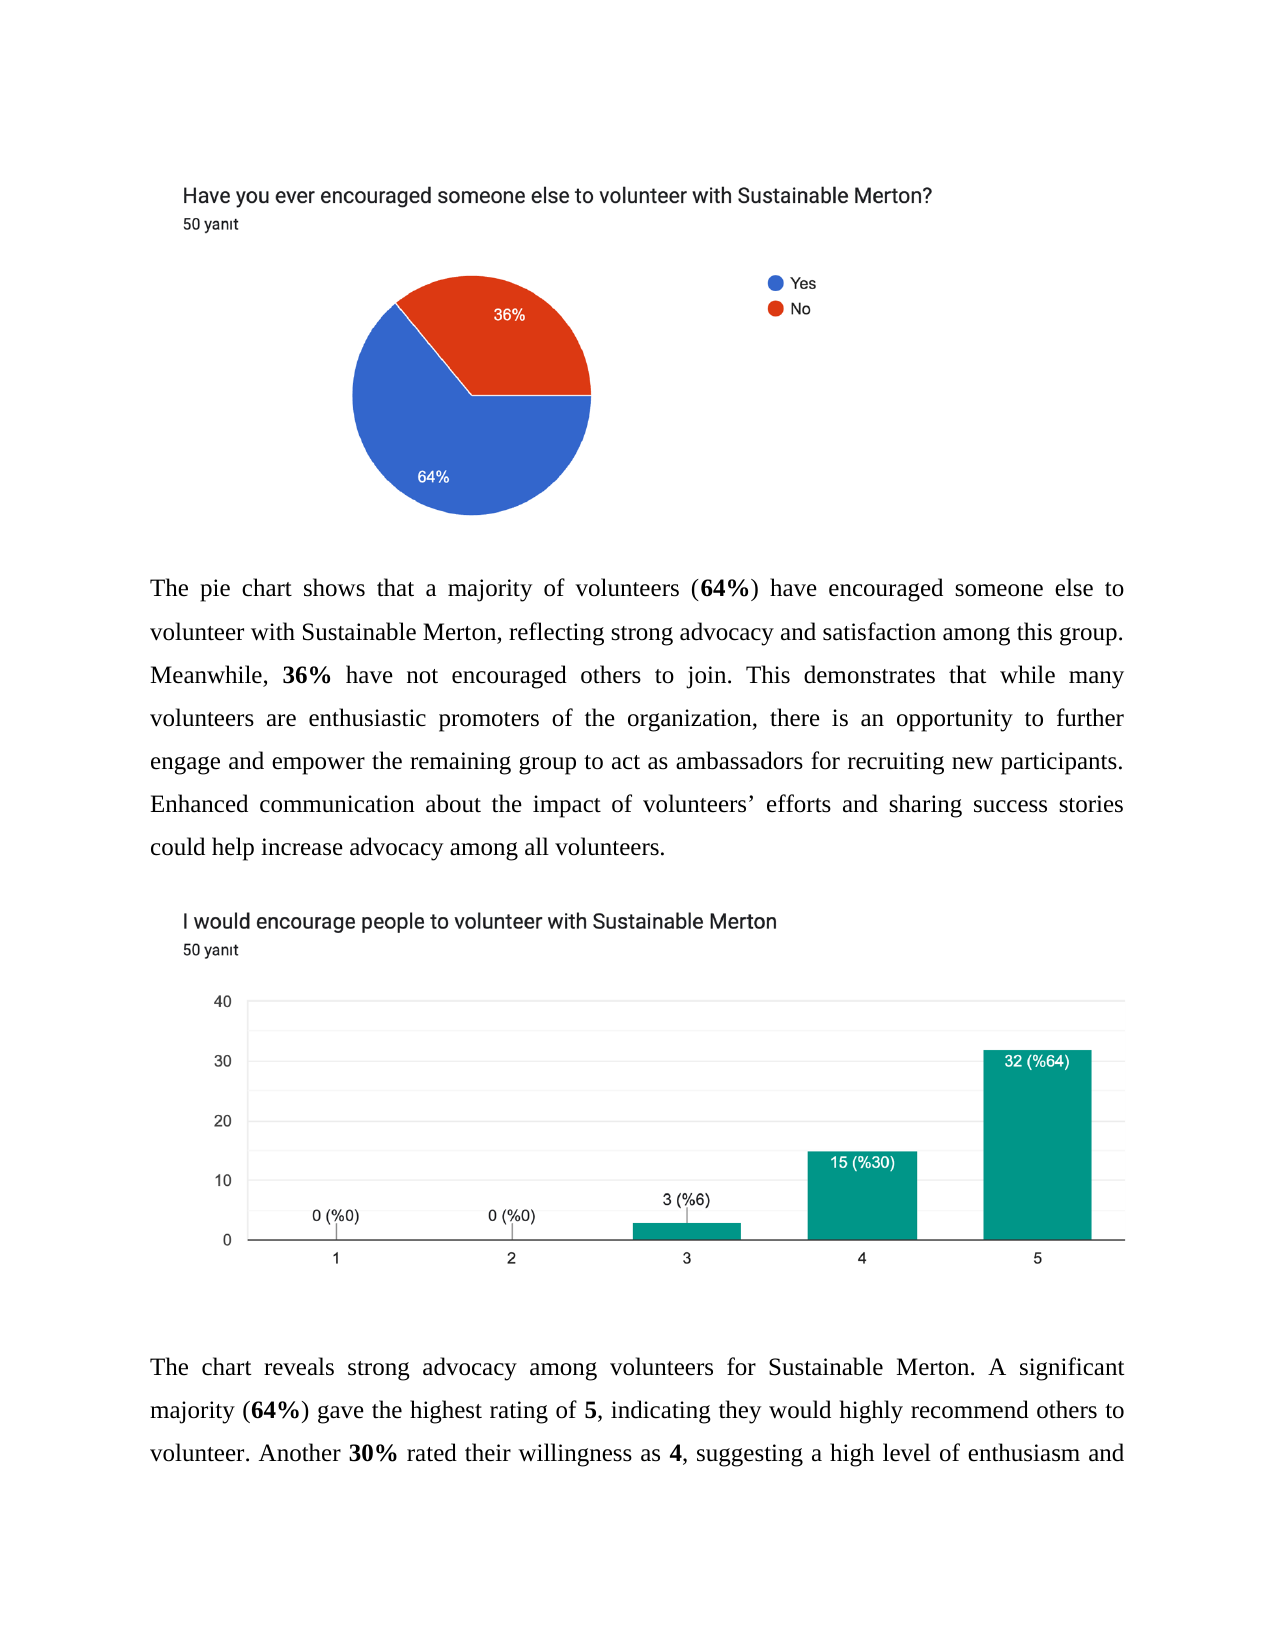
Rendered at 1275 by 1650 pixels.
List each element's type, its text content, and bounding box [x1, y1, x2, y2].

picture [150, 875, 1125, 1339]
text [150, 1352, 1125, 1467]
picture [150, 150, 1125, 561]
text The pie chart shows that a majority of volunteers (64%) have encouraged someone else to volunteer with Sustainable Merton, reflecting strong advocacy and satisfaction among this group. Meanwhile, 36% have not encouraged others to join. This demonstrates that while many volunteers are enthusiastic promoters of the organization, there is an opportunity to further engage and empower the remaining group to act as ambassadors for recruiting new participants. Enhanced communication about the impact of volunteers’ efforts and sharing success stories could help increase advocacy among all volunteers. [150, 573, 1125, 861]
